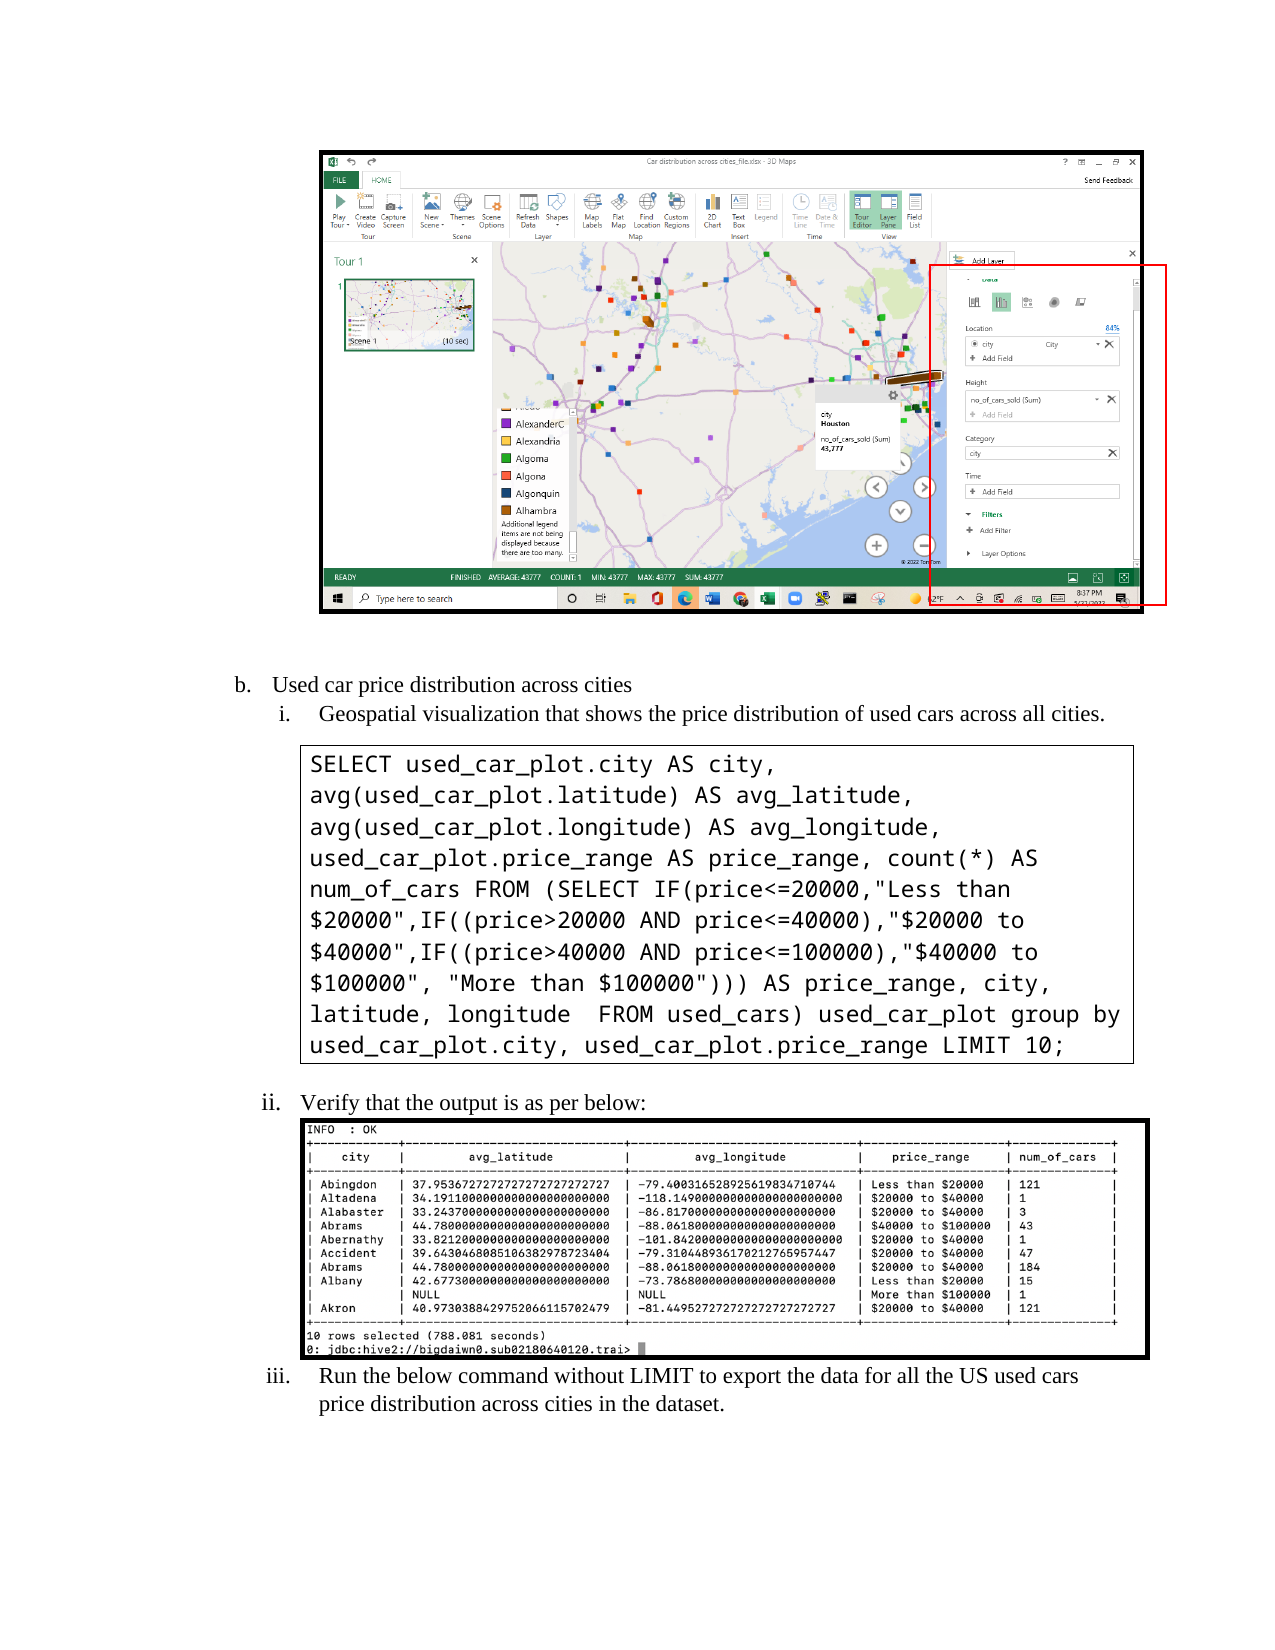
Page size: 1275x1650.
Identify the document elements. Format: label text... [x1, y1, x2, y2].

picture [323, 155, 1140, 609]
list Geospatial visualization that shows the price distribution of used cars across all cities. [291, 700, 1125, 726]
text SELECT used_car_plot.city AS city, avg(used_car_plot.latitude) AS avg_latitude, avg(used_car_plot.longitude) AS avg_longitude, used_car_plot.price_range AS price_range, count(*) AS num_of_cars FROM (SELECT IF(price<=20000,"Less than $20000",IF((price>20000 AND price<=40000),"$20000 to $40000",IF((price>40000 AND price<=100000),"$40000 to $100000", "More than $100000"))) AS price_range, city, latitude, longitude FROM used_cars) used_car_plot group by used_car_plot.city, used_car_plot.price_range LIMIT 10; [301, 746, 1133, 1063]
list Used car price distribution across cities [234, 672, 1125, 698]
picture [305, 1123, 1145, 1355]
list Run the below command without LIMIT to export the data for all the US used cars price distribution across cities in the dataset. [291, 1362, 1125, 1417]
picture [931, 266, 1140, 604]
